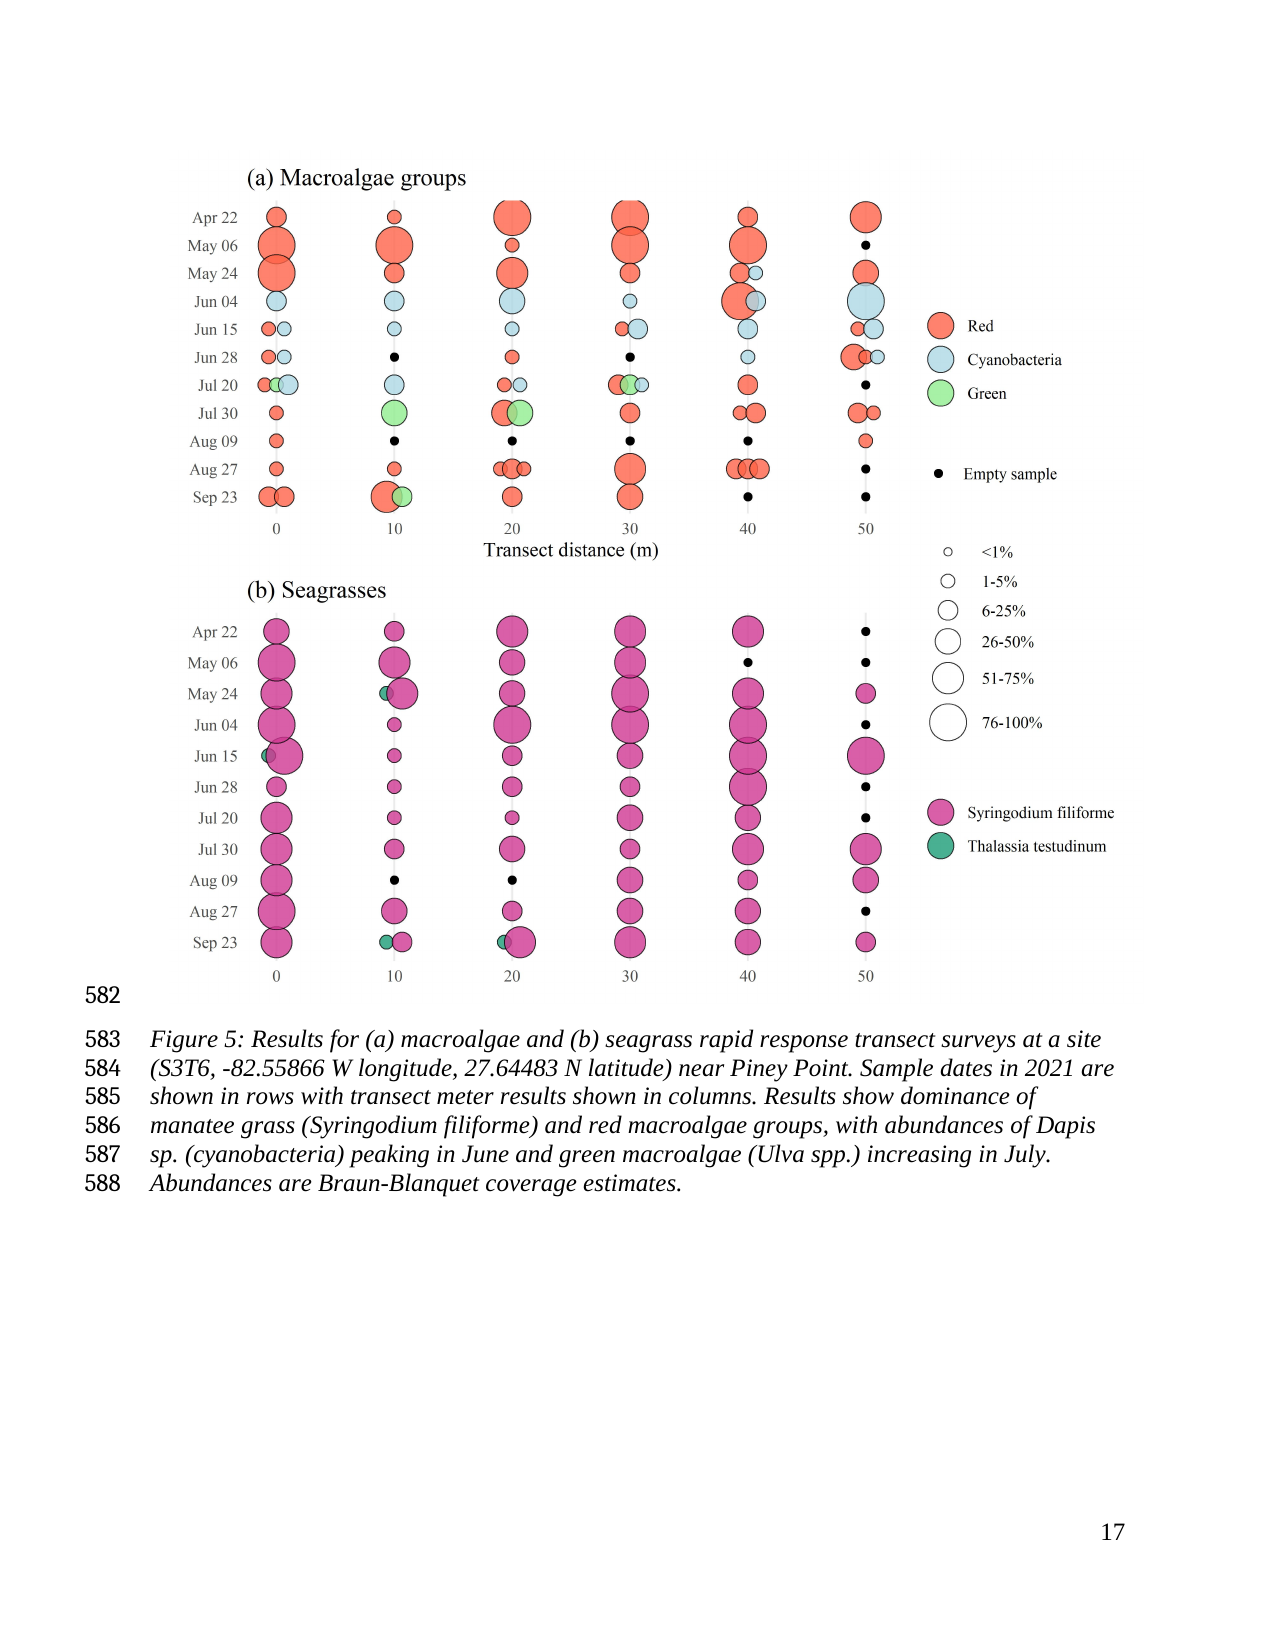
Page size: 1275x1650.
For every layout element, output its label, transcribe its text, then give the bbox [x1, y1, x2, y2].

text Figure 5: Results for (a) macroalgae and (b) seagrass rapid response transect surveys at a site (S3T6, -82.55866 W longitude, 27.64483 N latitude) near Piney Point. Sample dates in 2021 are shown in rows with transect meter results shown in columns. Results show dominance of manatee grass (Syringodium filiforme) and red macroalgae groups, with abundances of Dapis sp. (cyanobacteria) peaking in June and green macroalgae (Ulva spp.) increasing in July. Abundances are Braun-Blanquet coverage estimates. [150, 1024, 1125, 1196]
picture [168, 150, 1144, 1004]
